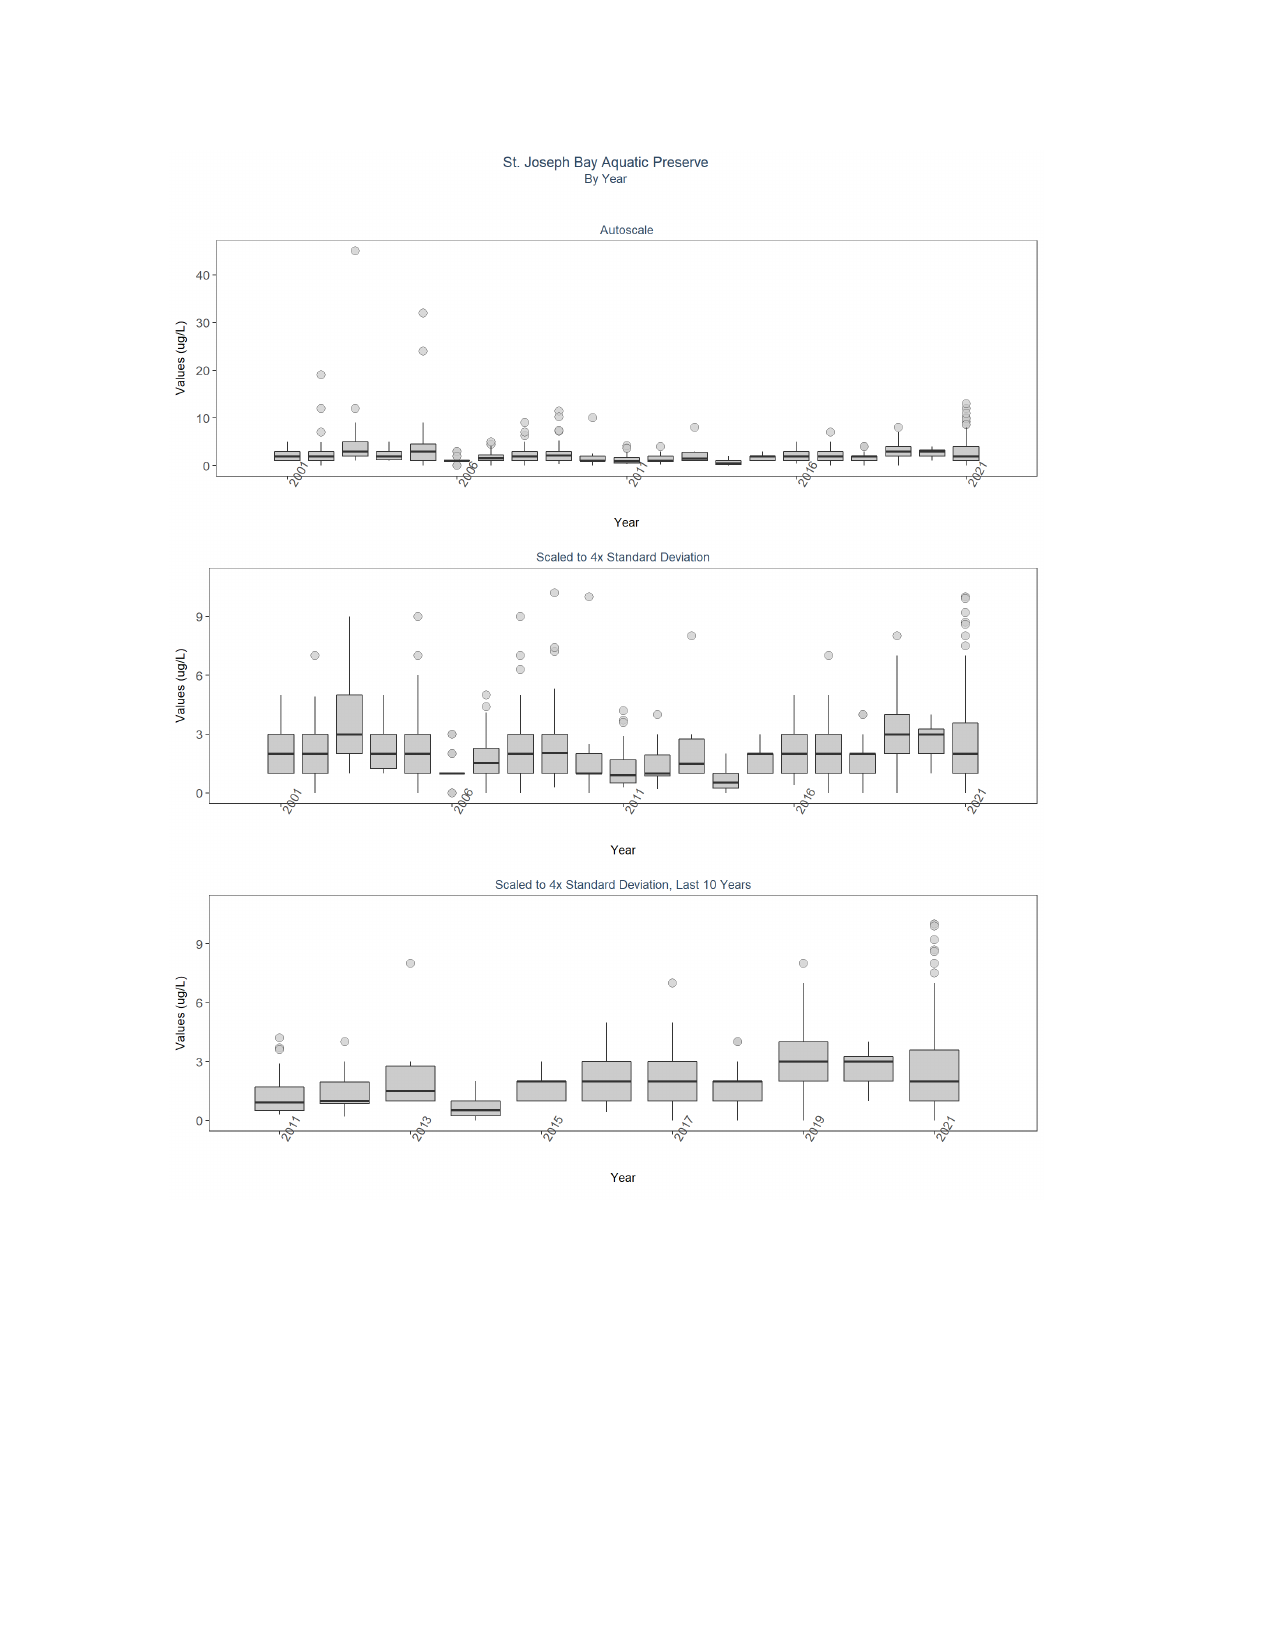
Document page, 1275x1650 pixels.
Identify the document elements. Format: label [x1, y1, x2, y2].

picture [168, 150, 1044, 1200]
